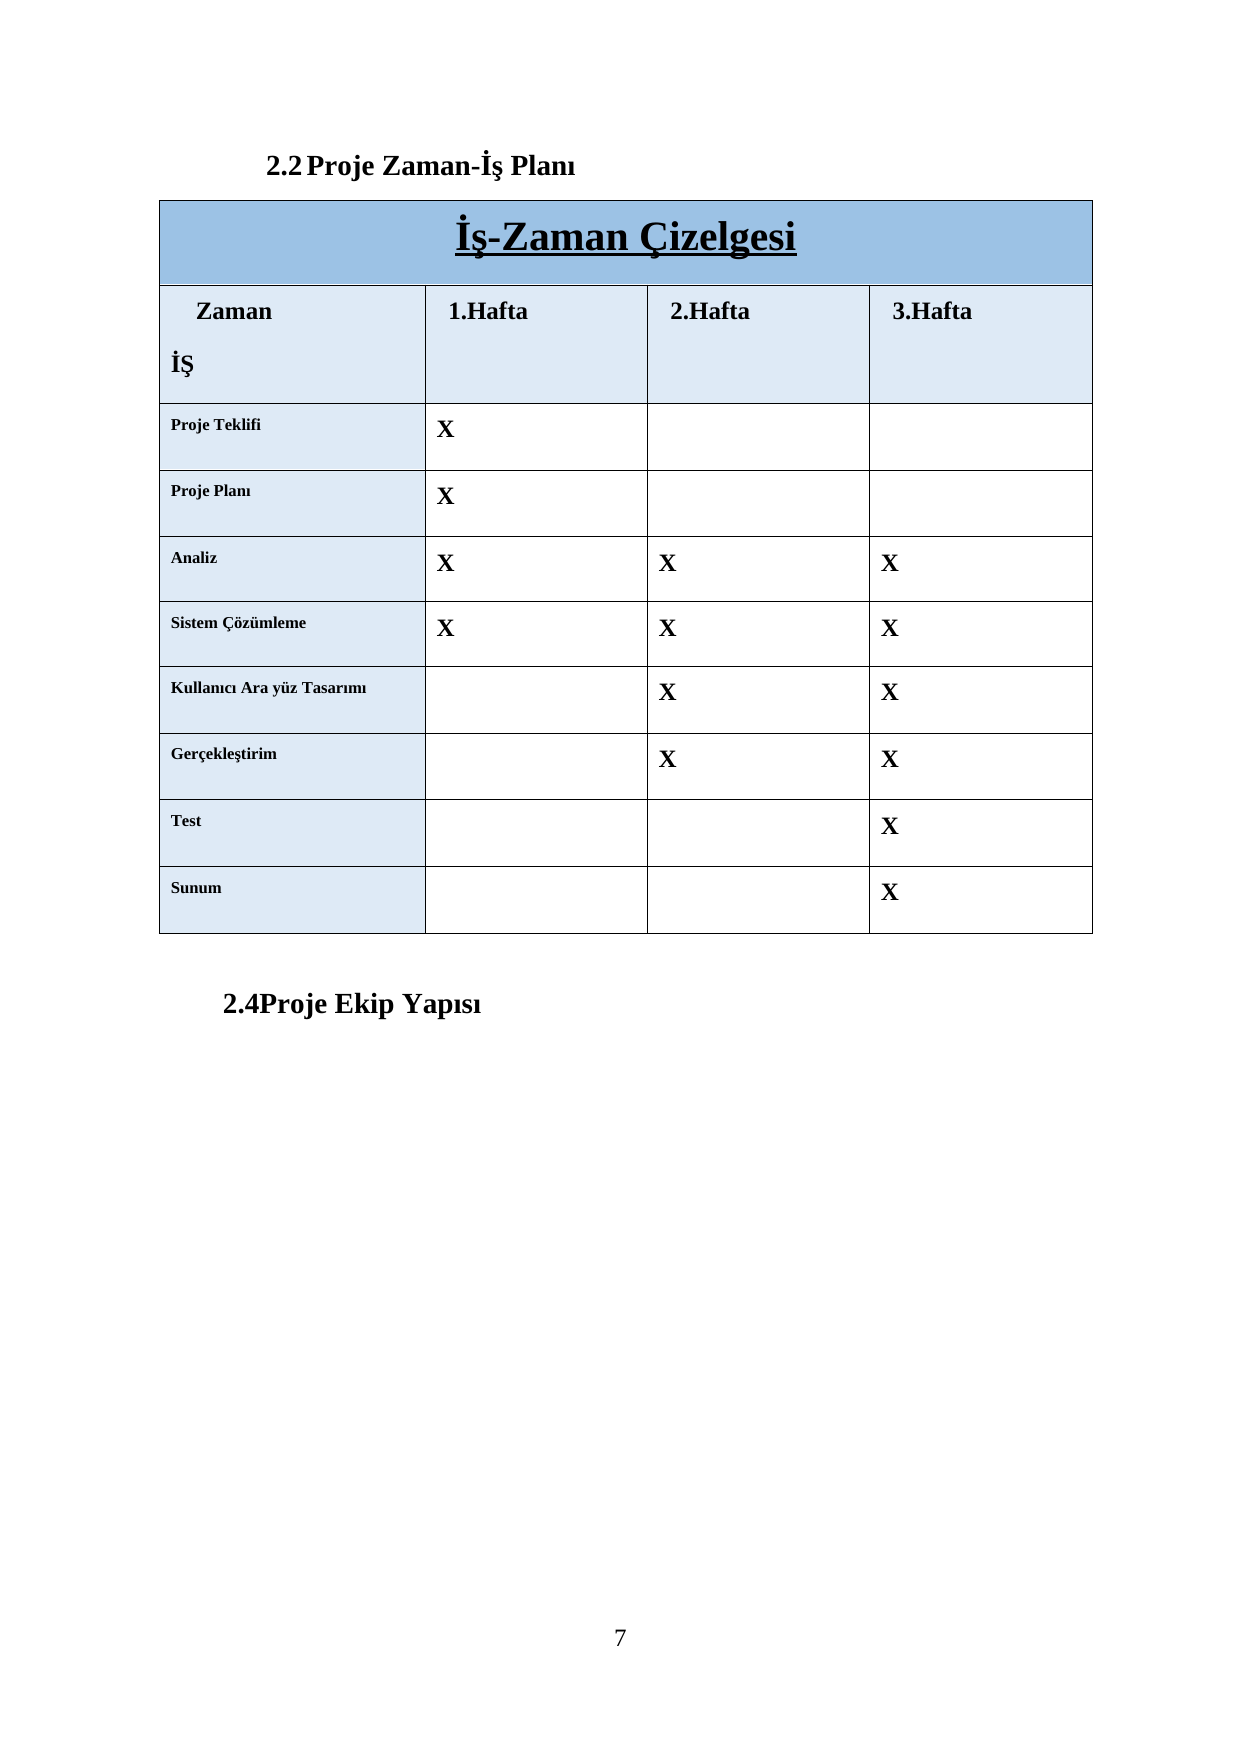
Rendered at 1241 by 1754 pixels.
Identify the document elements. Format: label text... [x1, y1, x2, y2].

table_cell [648, 867, 869, 933]
table_cell Sistem Çözümleme [160, 602, 425, 666]
table_cell Test [160, 800, 425, 866]
table_cell [648, 404, 869, 469]
table_cell X [870, 734, 1092, 799]
table_cell 2.Hafta [648, 286, 869, 403]
table_cell [426, 734, 647, 799]
table_cell Zaman İŞ [160, 286, 425, 403]
table_cell X [648, 734, 869, 799]
table_cell Gerçekleştirim [160, 734, 425, 799]
table_cell Proje Teklifi [160, 404, 425, 469]
table_cell X [426, 602, 647, 666]
table_cell [426, 800, 647, 866]
table_header İş-Zaman Çizelgesi [160, 201, 1092, 284]
table_cell [870, 471, 1092, 536]
table_cell X [648, 667, 869, 733]
table_cell Analiz [160, 537, 425, 601]
table_cell X [426, 537, 647, 601]
list Proje Zaman-İş Planı [266, 148, 1093, 181]
table_cell X [426, 404, 647, 469]
table_cell [426, 667, 647, 733]
table_cell [648, 471, 869, 536]
table_cell X [870, 800, 1092, 866]
table_cell Proje Planı [160, 471, 425, 536]
table_cell [426, 867, 647, 933]
table_cell Kullanıcı Ara yüz Tasarımı [160, 667, 425, 733]
table_cell X [648, 602, 869, 666]
table_cell Sunum [160, 867, 425, 933]
table_cell [870, 404, 1092, 469]
table_cell X [426, 471, 647, 536]
table_cell X [648, 537, 869, 601]
table_cell X [870, 602, 1092, 666]
text 2.4Proje Ekip Yapısı [223, 987, 1093, 1020]
table_cell X [870, 537, 1092, 601]
table_cell [648, 800, 869, 866]
table_cell 1.Hafta [426, 286, 647, 403]
table_cell 3.Hafta [870, 286, 1092, 403]
table_cell X [870, 867, 1092, 933]
table_cell X [870, 667, 1092, 733]
